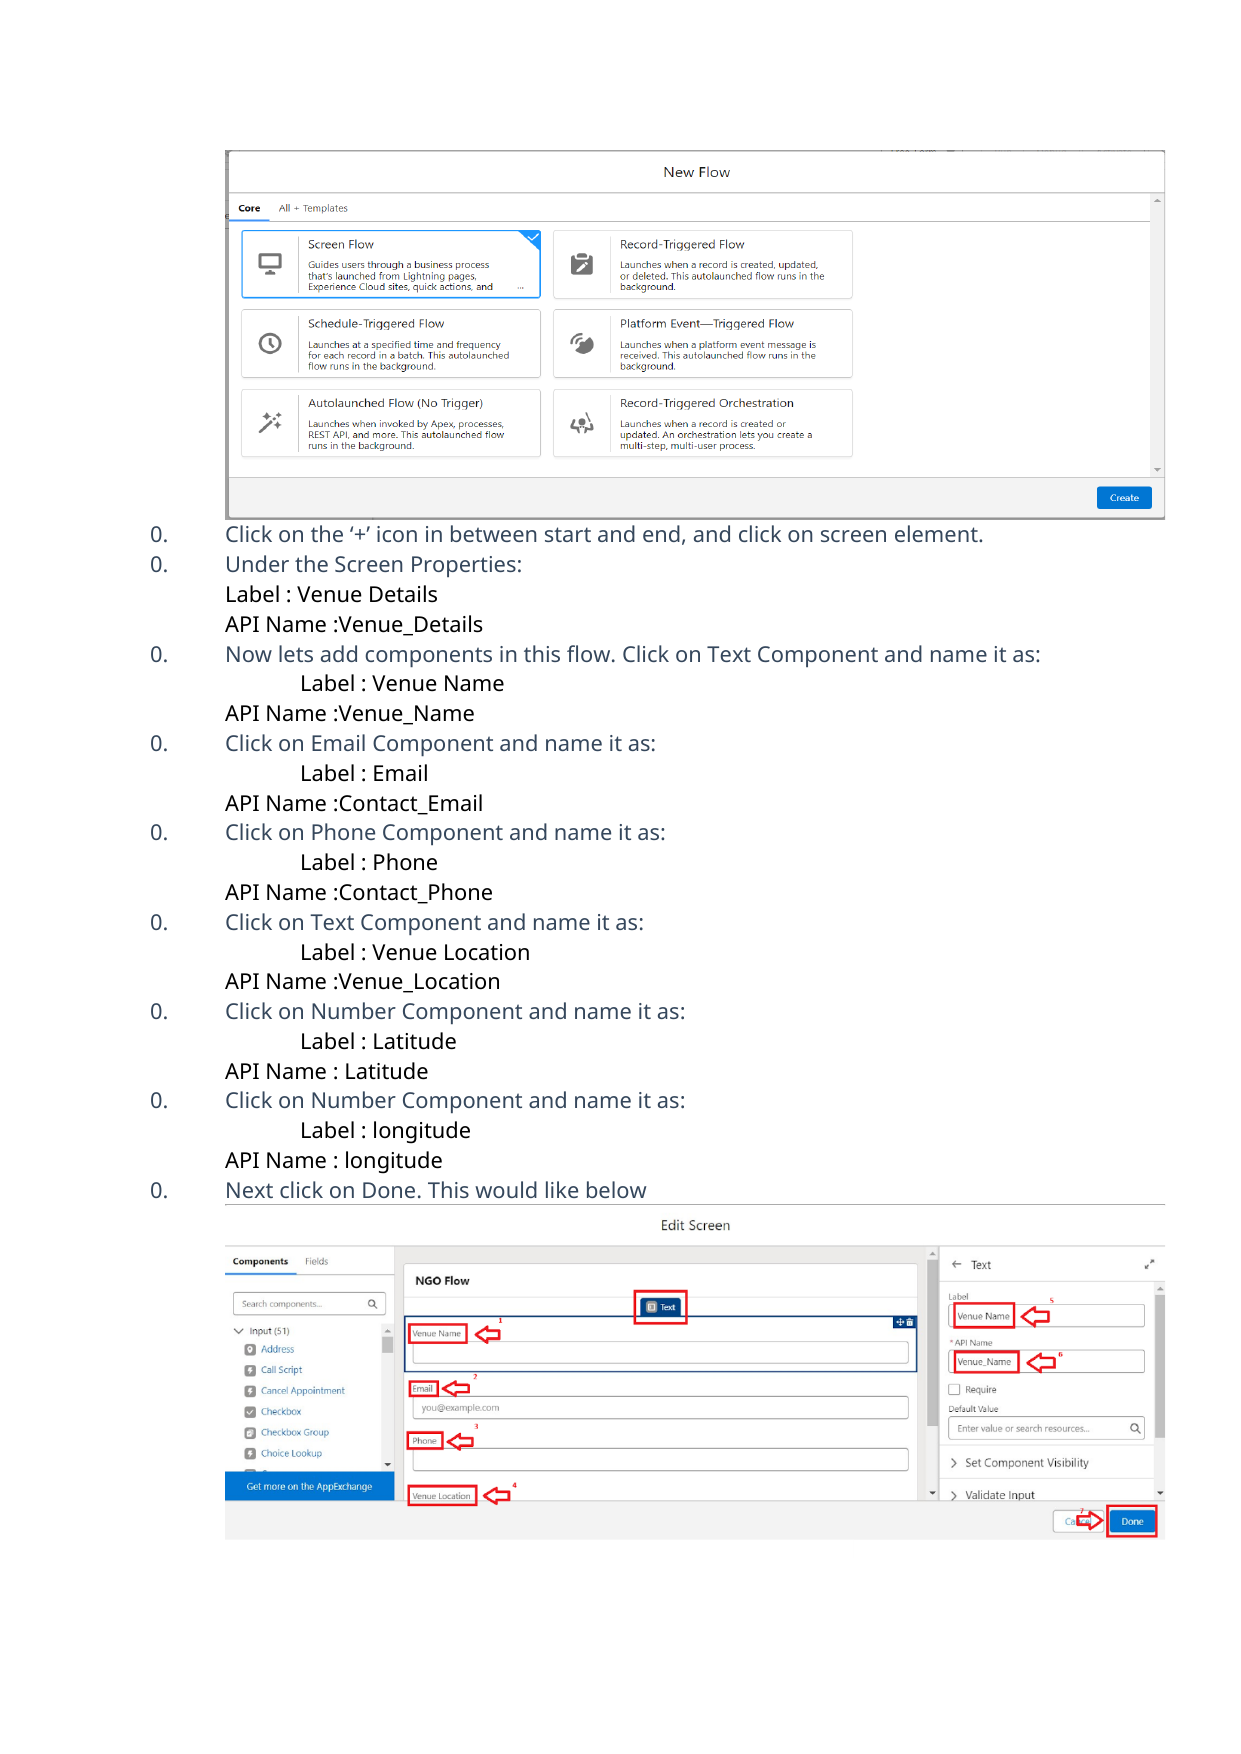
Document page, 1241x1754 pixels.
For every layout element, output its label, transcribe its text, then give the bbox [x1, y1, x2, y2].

text Label : Venue Name [300, 668, 1081, 698]
text API Name : longitude [225, 1145, 1081, 1175]
text Label : Venue Location [300, 937, 1081, 966]
picture [225, 1204, 1166, 1559]
list Click on the ‘+’ icon in between start and end, and click on screen element. [150, 519, 1081, 549]
list Next click on Done. This would like below [150, 1175, 1081, 1205]
list Click on Number Component and name it as: [150, 996, 1081, 1026]
list Under the Screen Properties: [150, 549, 1081, 579]
text Label : Phone [300, 847, 1081, 877]
list Now lets add components in this flow. Click on Text Component and name it as: [150, 639, 1081, 668]
text API Name : Latitude [225, 1056, 1081, 1086]
text API Name :Venue_Name [225, 698, 1081, 728]
text Label : Latitude [300, 1026, 1081, 1056]
text API Name :Venue_Location [225, 966, 1081, 996]
list Click on Phone Component and name it as: [150, 817, 1081, 847]
text API Name :Contact_Phone [225, 877, 1081, 907]
list Click on Number Component and name it as: [150, 1086, 1081, 1115]
picture [225, 150, 1166, 520]
list Click on Text Component and name it as: [150, 907, 1081, 937]
text Label : longitude [300, 1115, 1081, 1145]
text Label : Email [300, 758, 1081, 788]
text Label : Venue Details [225, 579, 1081, 609]
text API Name :Venue_Details [225, 609, 1081, 639]
text API Name :Contact_Email [225, 788, 1081, 817]
list Click on Email Component and name it as: [150, 728, 1081, 758]
